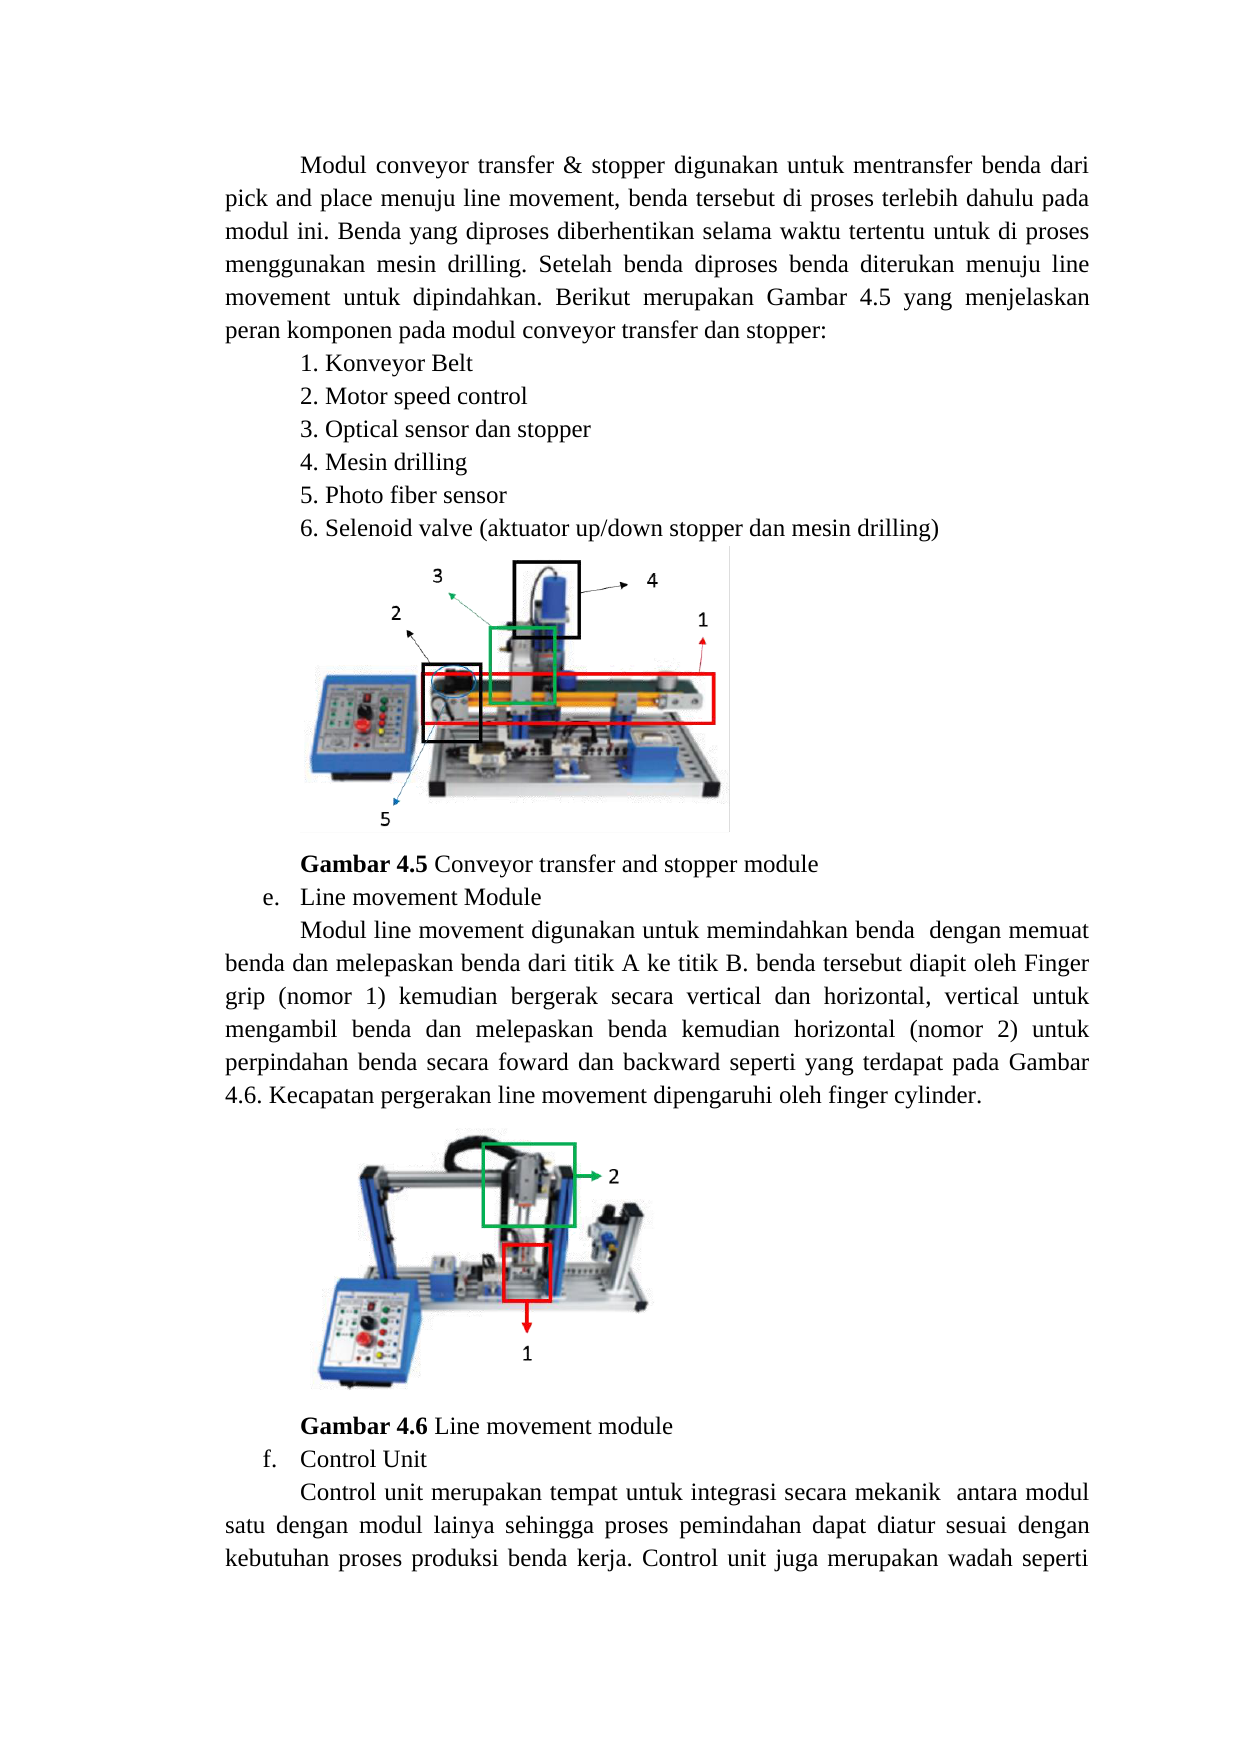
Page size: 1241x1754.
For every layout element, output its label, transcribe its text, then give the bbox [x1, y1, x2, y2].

list 2. Motor speed control [225, 381, 1090, 410]
picture [300, 546, 738, 845]
picture [300, 1113, 669, 1407]
list Line movement Module [262, 882, 1090, 911]
list 6. Selenoid valve (aktuator up/down stopper dan mesin drilling) [225, 513, 1090, 542]
list Gambar 4.6 Line movement module [225, 1411, 1090, 1440]
list 1. Konveyor Belt [225, 348, 1090, 377]
list Modul conveyor transfer & stopper digunakan untuk mentransfer benda dari pick and place menuju line movement, benda tersebut di proses terlebih dahulu pada modul ini. Benda yang diproses diberhentikan selama waktu tertentu untuk di proses menggunakan mesin drilling. Setelah benda diproses benda diterukan menuju line movement untuk dipindahkan. Berikut merupakan Gambar 4.5 yang menjelaskan peran komponen pada modul conveyor transfer dan stopper: [225, 150, 1090, 344]
list Modul line movement digunakan untuk memindahkan benda dengan memuat benda dan melepaskan benda dari titik A ke titik B. benda tersebut diapit oleh Finger grip (nomor 1) kemudian bergerak secara vertical dan horizontal, vertical untuk mengambil benda dan melepaskan benda kemudian horizontal (nomor 2) untuk perpindahan benda secara foward dan backward seperti yang terdapat pada Gambar 4.6. Kecapatan pergerakan line movement dipengaruhi oleh finger cylinder. [225, 915, 1090, 1109]
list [225, 1477, 1090, 1572]
list Control Unit [262, 1444, 1090, 1473]
list 4. Mesin drilling [225, 447, 1090, 476]
list 3. Optical sensor dan stopper [225, 414, 1090, 443]
list 5. Photo fiber sensor [225, 480, 1090, 509]
list Gambar 4.5 Conveyor transfer and stopper module [225, 849, 1090, 878]
